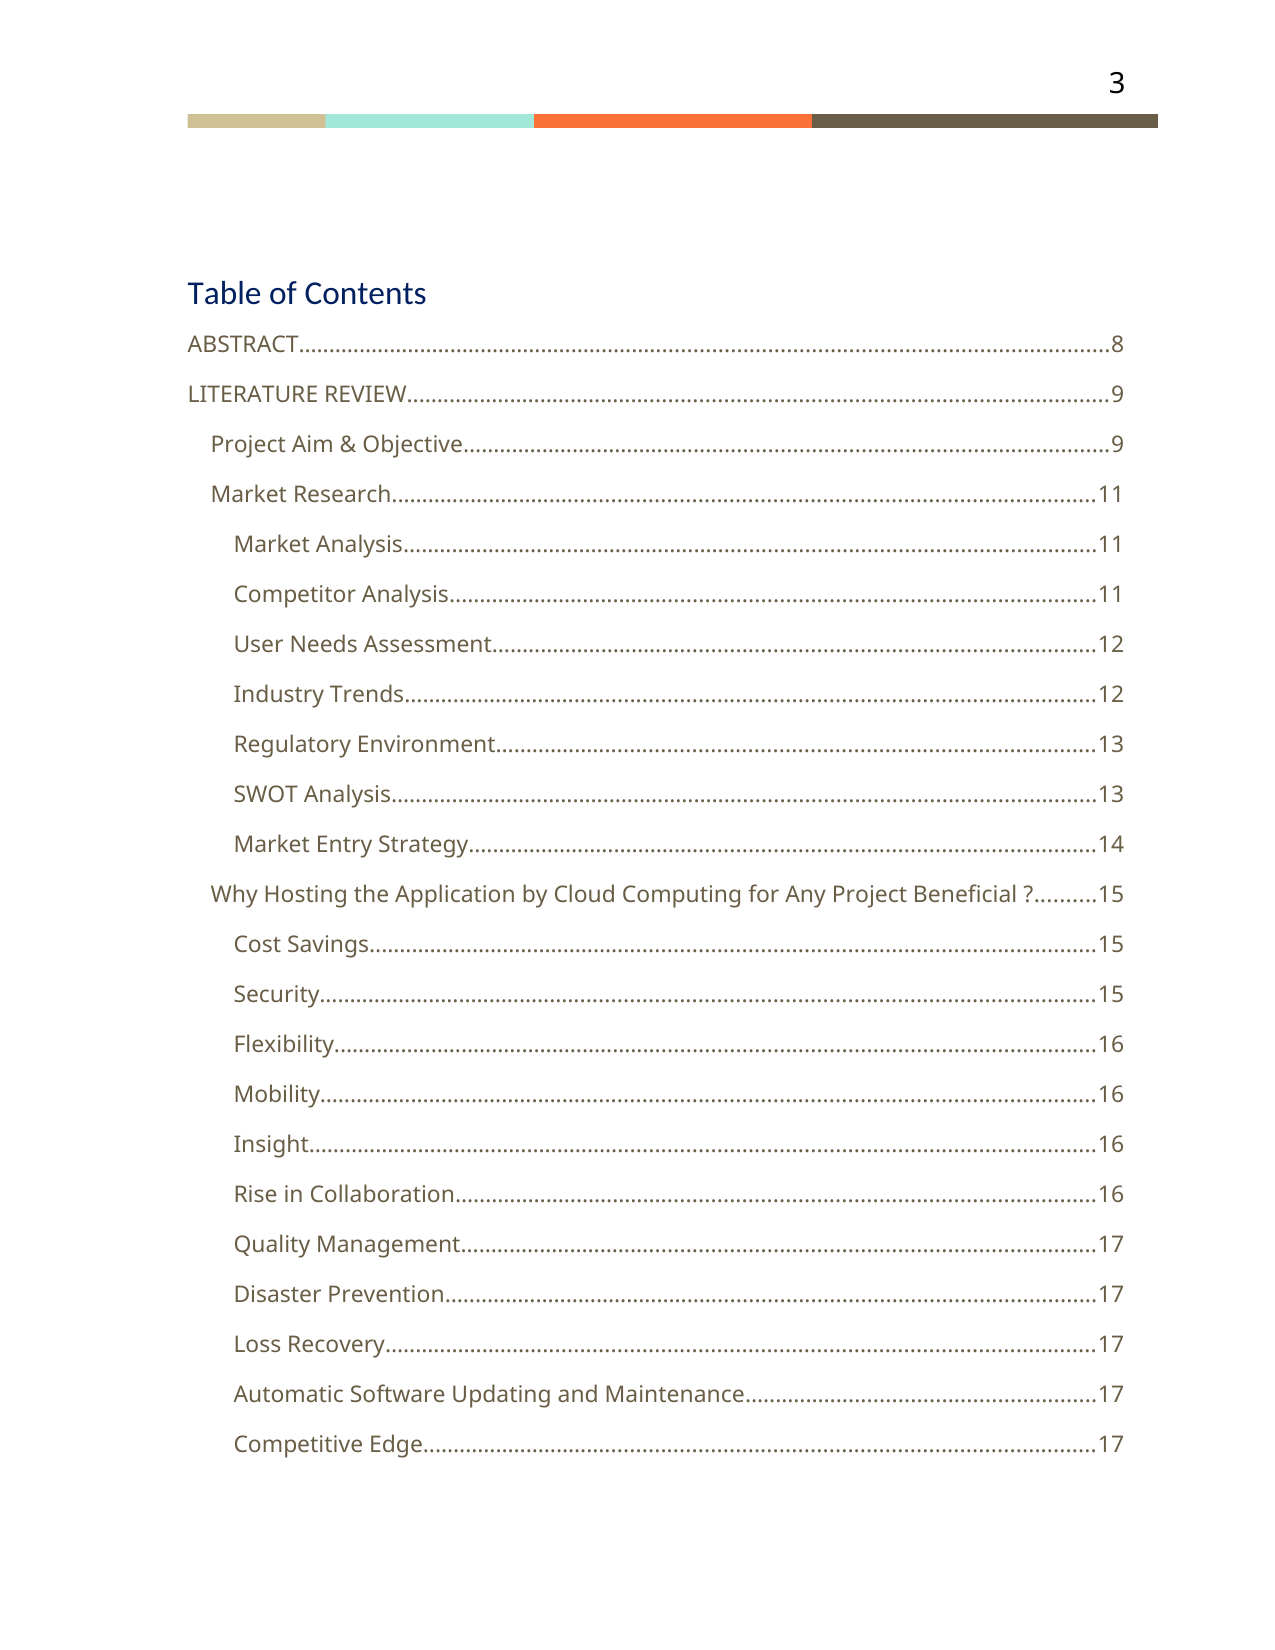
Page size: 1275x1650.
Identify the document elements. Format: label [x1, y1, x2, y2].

picture [187, 114, 1158, 128]
